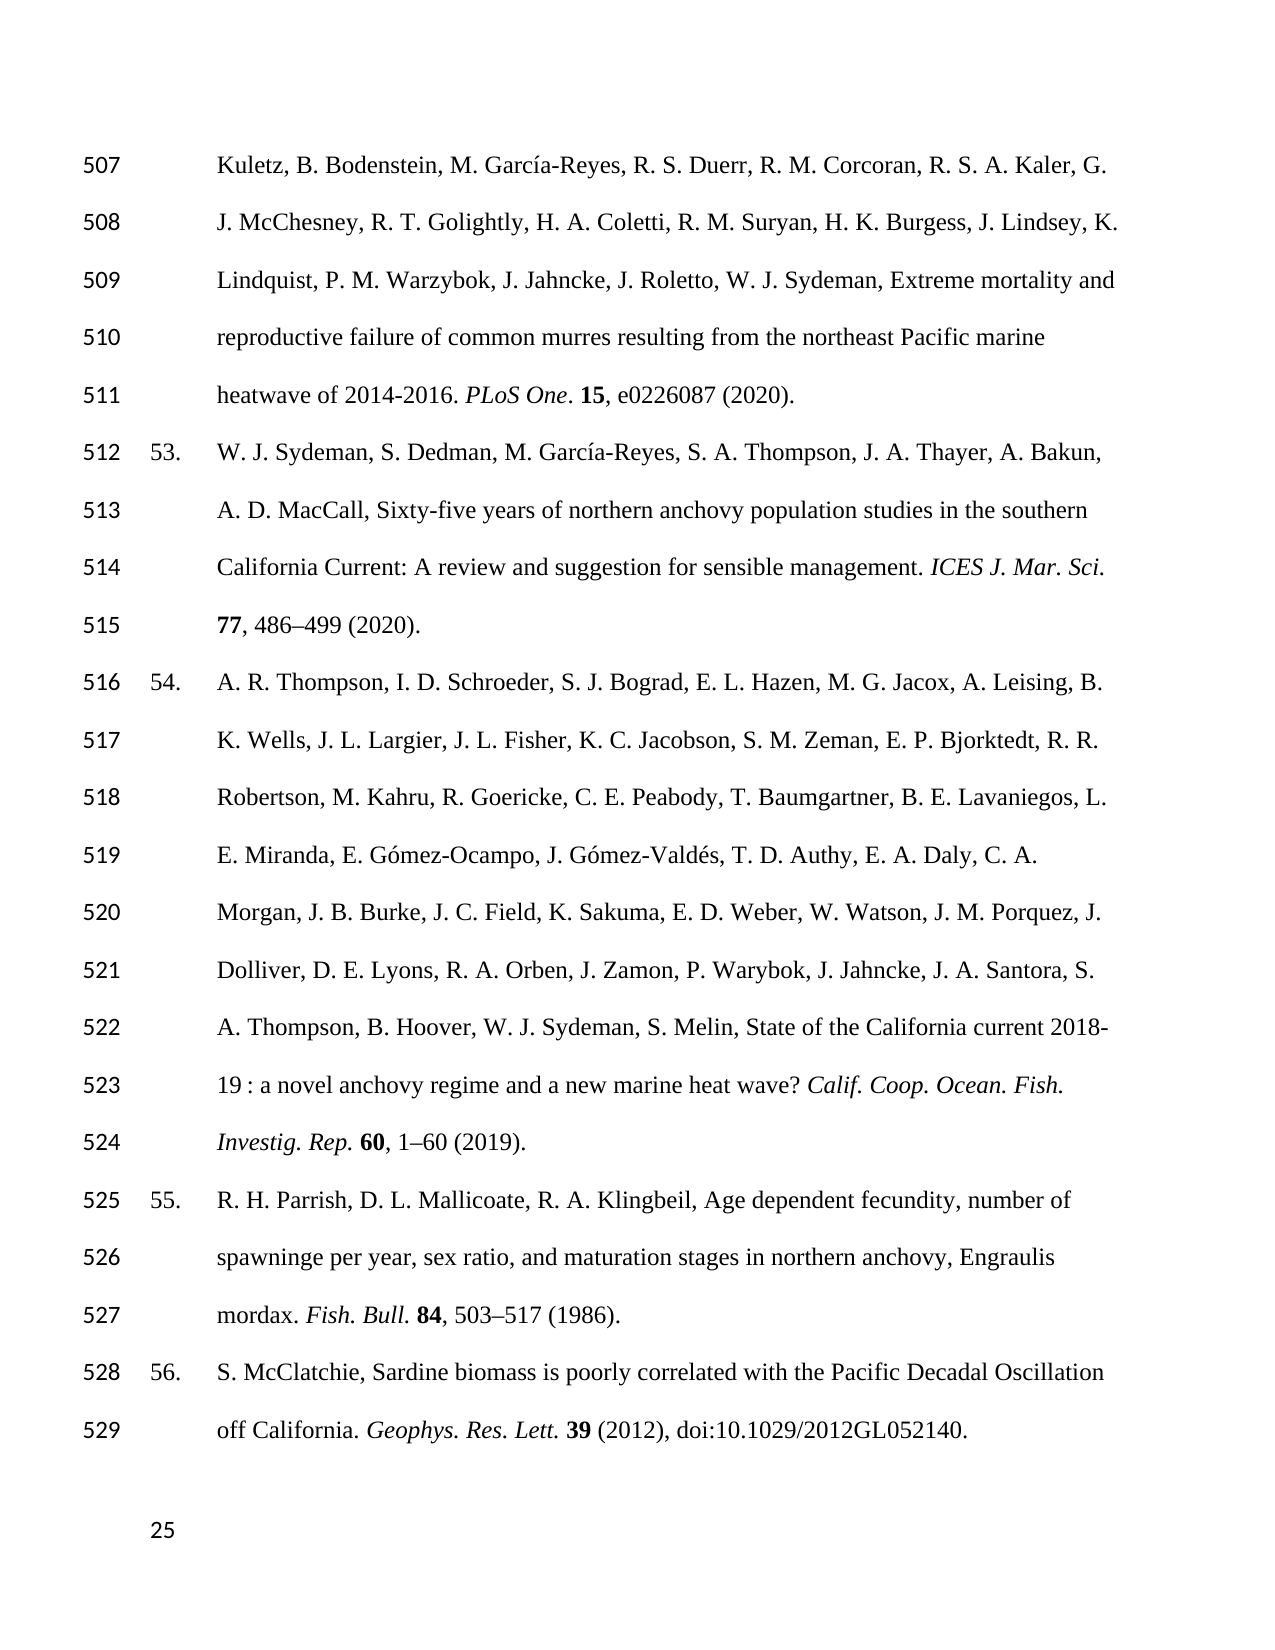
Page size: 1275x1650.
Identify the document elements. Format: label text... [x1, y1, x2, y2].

text 55. R. H. Parrish, D. L. Mallicoate, R. A. Klingbeil, Age dependent fecundity, number of spawninge per year, sex ratio, and maturation stages in northern anchovy, Engraulis mordax. Fish. Bull. 84, 503–517 (1986). [150, 1185, 1125, 1329]
text 54. A. R. Thompson, I. D. Schroeder, S. J. Bograd, E. L. Hazen, M. G. Jacox, A. Leising, B. K. Wells, J. L. Largier, J. L. Fisher, K. C. Jacobson, S. M. Zeman, E. P. Bjorktedt, R. R. Robertson, M. Kahru, R. Goericke, C. E. Peabody, T. Baumgartner, B. E. Lavaniegos, L. E. Miranda, E. Gómez-Ocampo, J. Gómez-Valdés, T. D. Authy, E. A. Daly, C. A. Morgan, J. B. Burke, J. C. Field, K. Sakuma, E. D. Weber, W. Watson, J. M. Porquez, J. Dolliver, D. E. Lyons, R. A. Orben, J. Zamon, P. Warybok, J. Jahncke, J. A. Santora, S. A. Thompson, B. Hoover, W. J. Sydeman, S. Melin, State of the California current 2018-19 : a novel anchovy regime and a new marine heat wave? Calif. Coop. Ocean. Fish. Investig. Rep. 60, 1–60 (2019). [150, 667, 1125, 1156]
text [150, 150, 1125, 409]
text 56. S. McClatchie, Sardine biomass is poorly correlated with the Pacific Decadal Oscillation off California. Geophys. Res. Lett. 39 (2012), doi:10.1029/2012GL052140. [150, 1357, 1125, 1444]
text 53. W. J. Sydeman, S. Dedman, M. García-Reyes, S. A. Thompson, J. A. Thayer, A. Bakun, A. D. MacCall, Sixty-five years of northern anchovy population studies in the southern California Current: A review and suggestion for sensible management. ICES J. Mar. Sci. 77, 486–499 (2020). [150, 437, 1125, 639]
